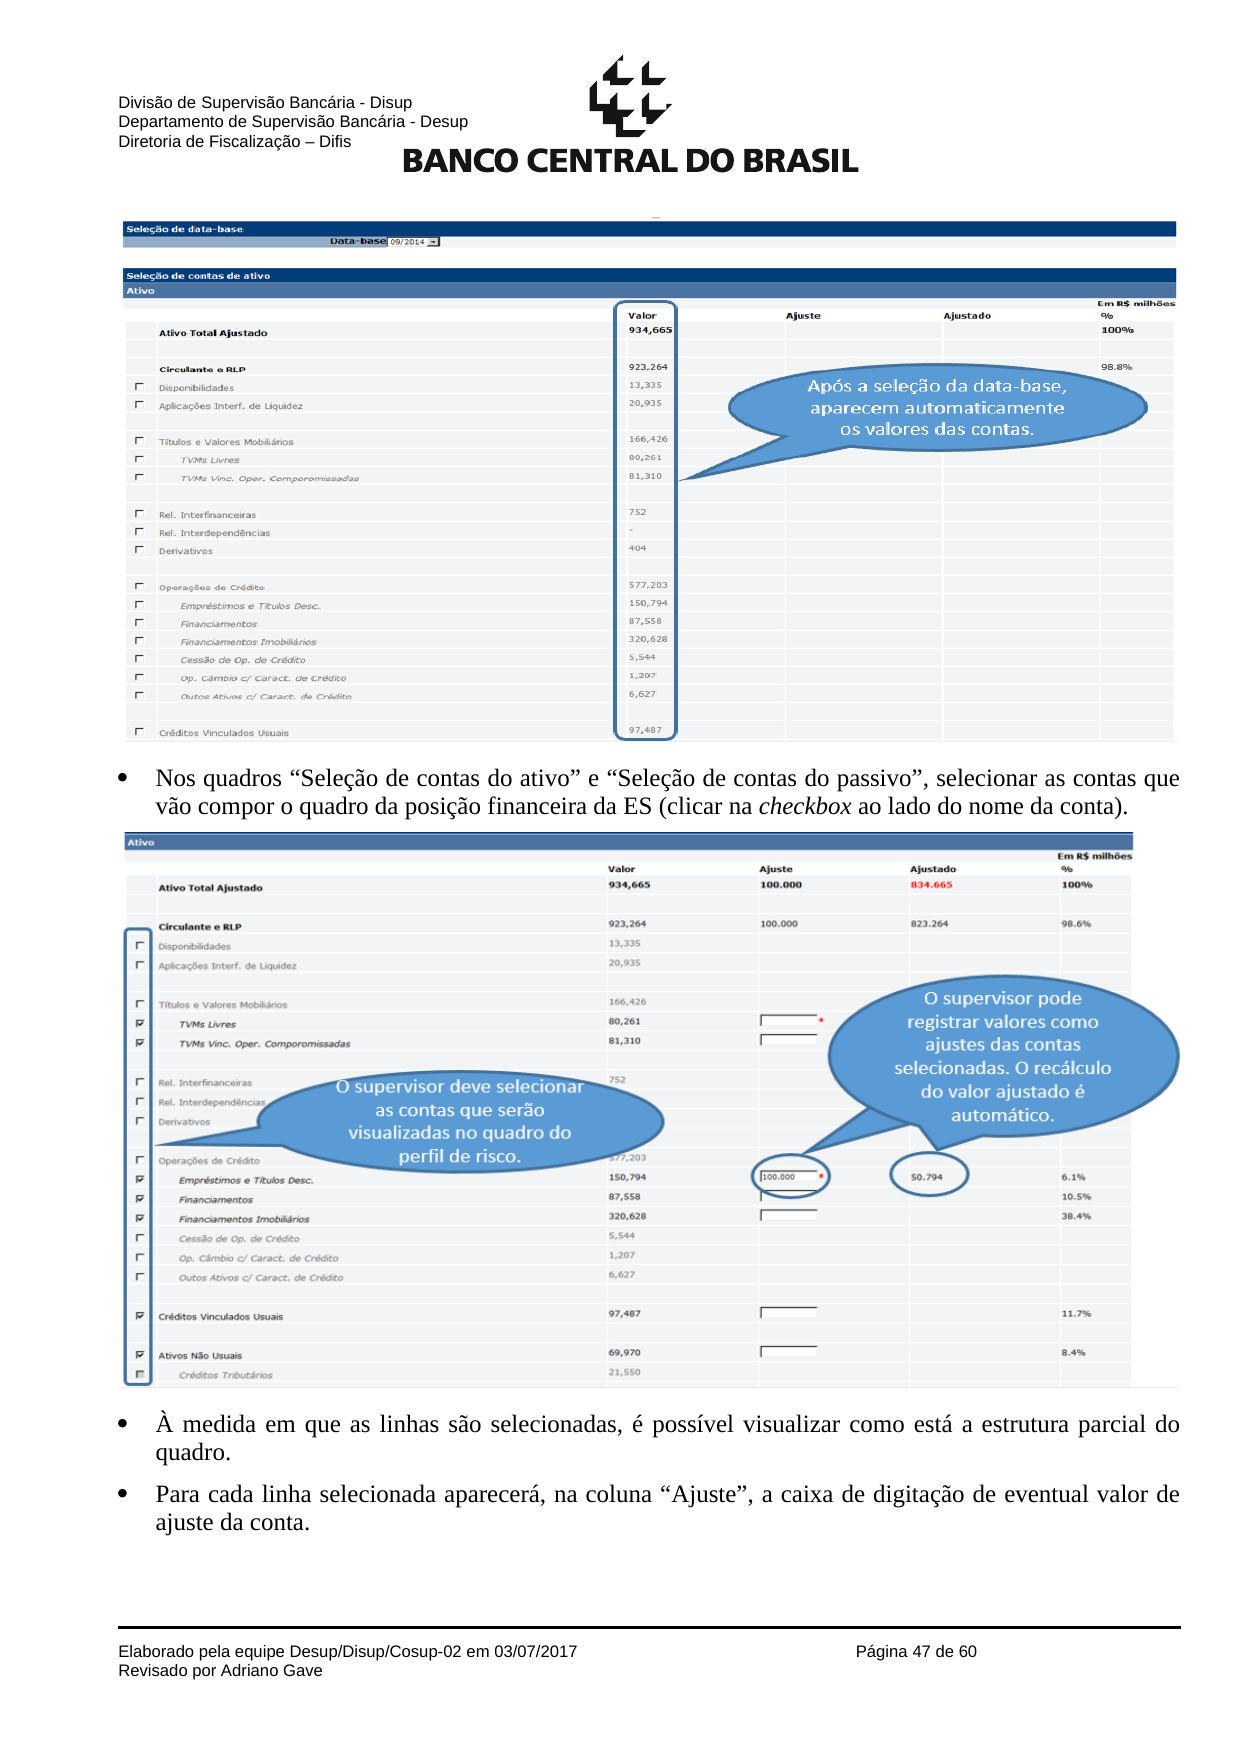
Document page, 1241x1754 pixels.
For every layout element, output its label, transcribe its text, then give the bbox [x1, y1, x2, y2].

list Para cada linha selecionada aparecerá, na coluna “Ajuste”, a caixa de digitação de eventual valor de ajuste da conta. [118, 1479, 1181, 1536]
picture [118, 217, 1181, 742]
list Nos quadros “Seleção de contas do ativo” e “Seleção de contas do passivo”, selecionar as contas que vão compor o quadro da posição financeira da ES (clicar na checkbox ao lado do nome da conta). [118, 763, 1181, 820]
list À medida em que as linhas são selecionadas, é possível visualizar como está a estrutura parcial do quadro. [118, 1409, 1181, 1466]
picture [118, 832, 1181, 1388]
